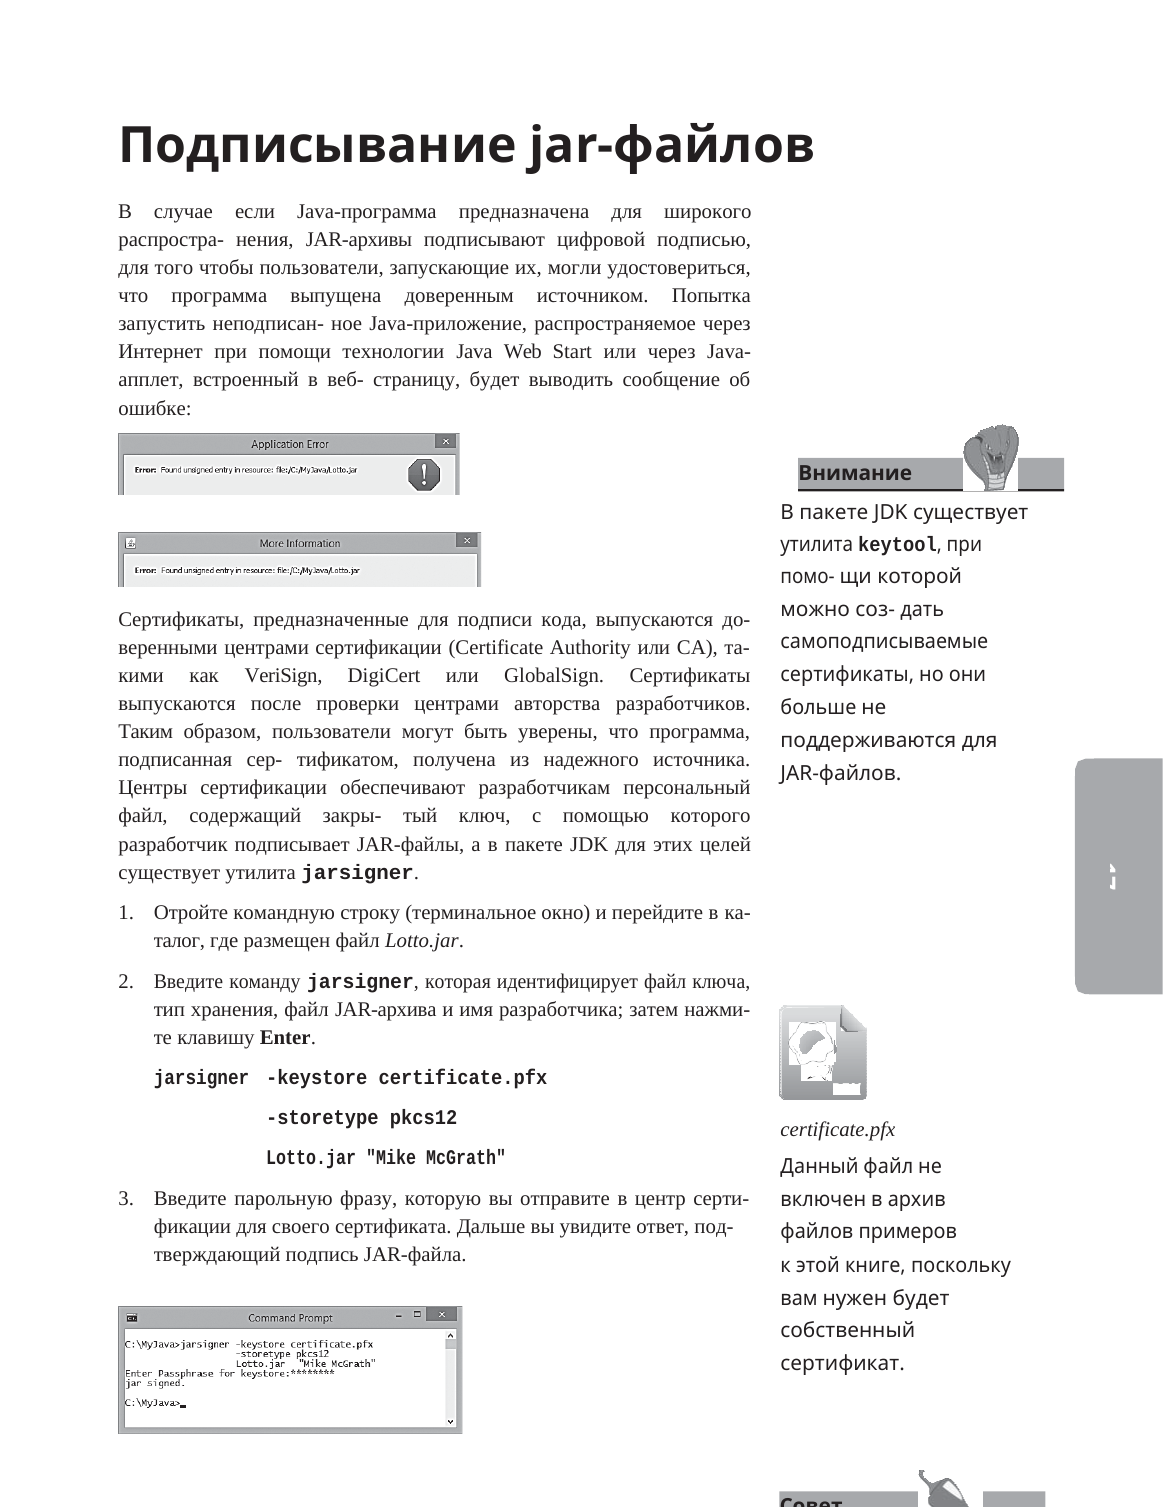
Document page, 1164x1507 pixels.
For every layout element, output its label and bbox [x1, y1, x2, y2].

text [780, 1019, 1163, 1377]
picture [118, 1306, 463, 1434]
picture [118, 532, 482, 587]
picture [118, 433, 460, 495]
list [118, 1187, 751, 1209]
picture [779, 1005, 867, 1100]
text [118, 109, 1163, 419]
picture [963, 423, 1019, 491]
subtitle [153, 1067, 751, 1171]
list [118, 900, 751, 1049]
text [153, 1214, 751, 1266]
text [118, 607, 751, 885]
picture [918, 1468, 984, 1507]
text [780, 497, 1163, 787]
